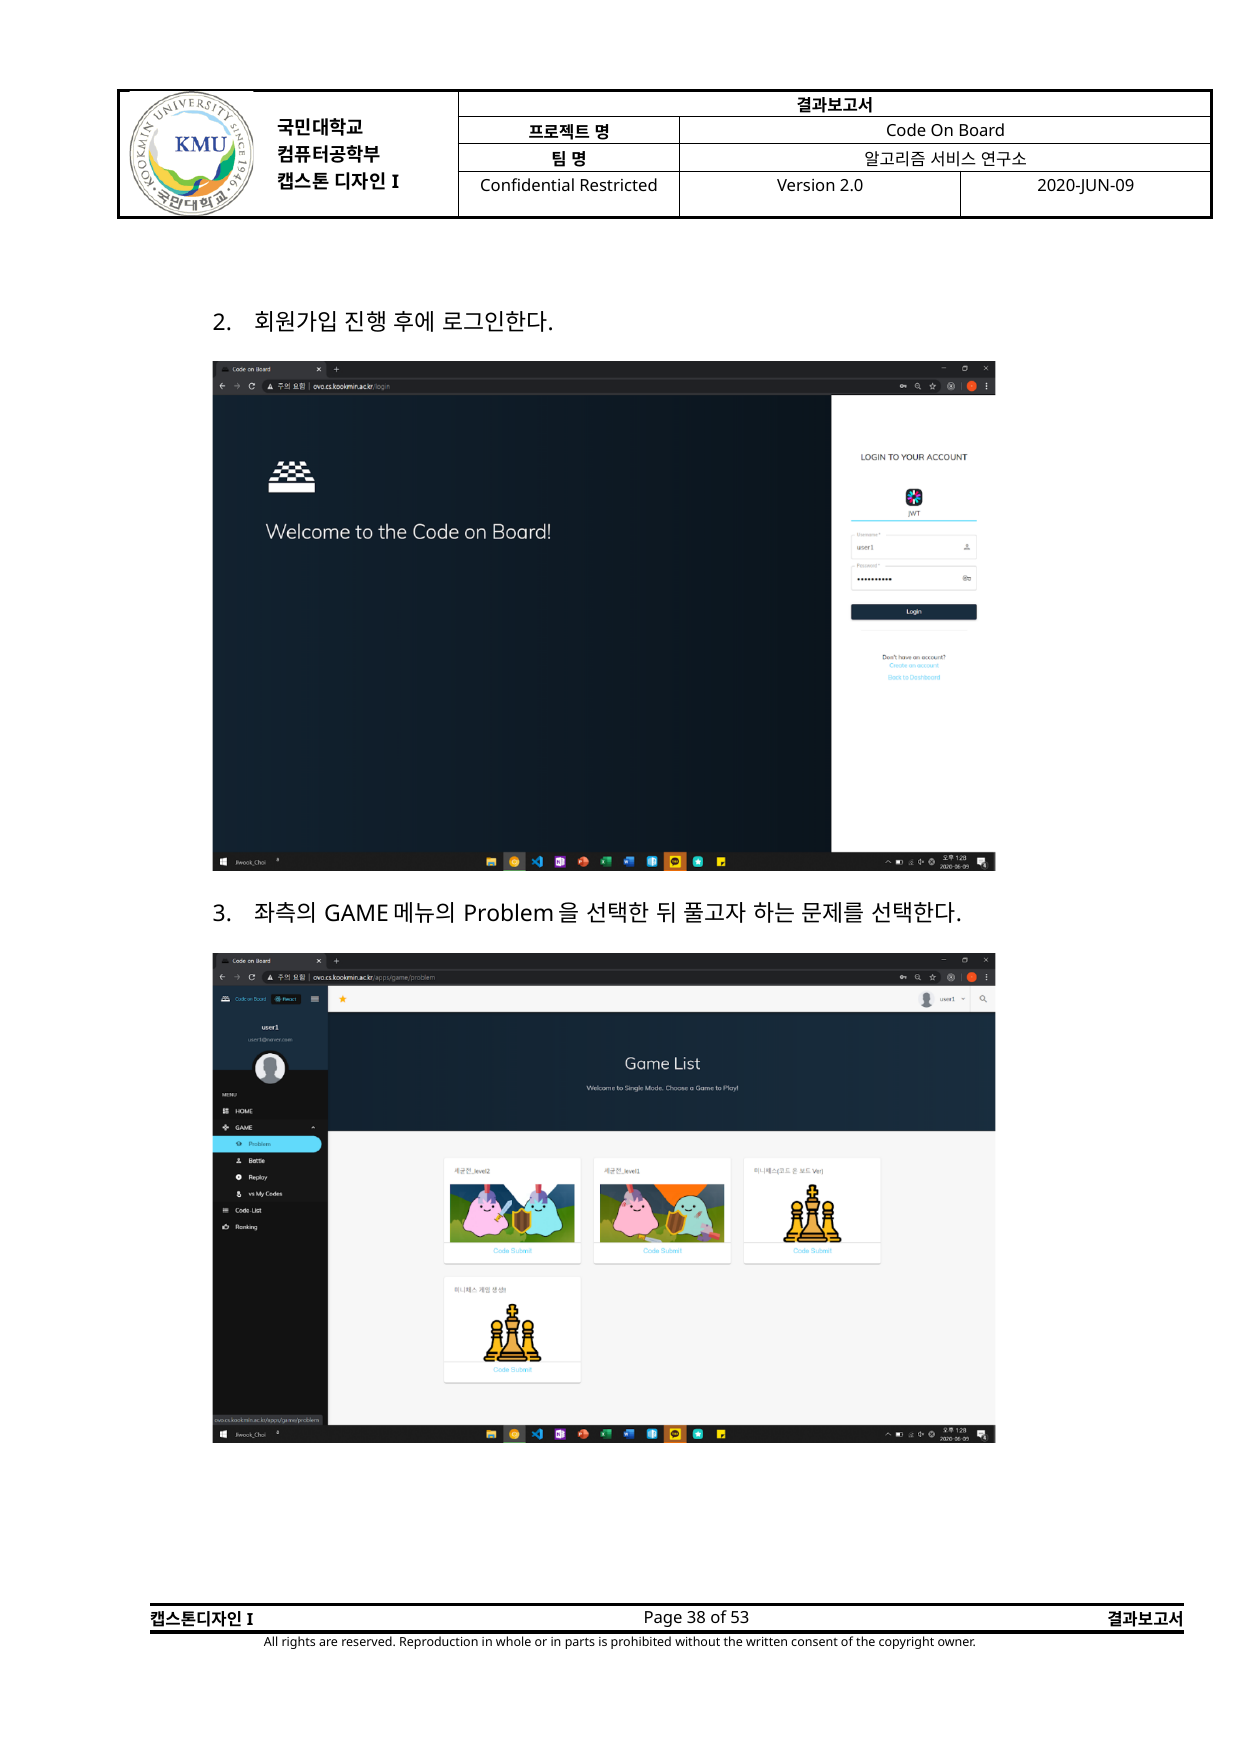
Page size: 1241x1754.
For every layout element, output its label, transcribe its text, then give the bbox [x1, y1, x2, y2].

picture [129, 91, 254, 216]
picture [212, 953, 996, 1443]
list 회원가입 진행 후에 로그인한다. [212, 303, 1090, 337]
list 좌측의 GAME메뉴의 Problem을 선택한 뒤 풀고자 하는 문제를 선택한다. [212, 895, 1090, 928]
picture [212, 361, 996, 871]
